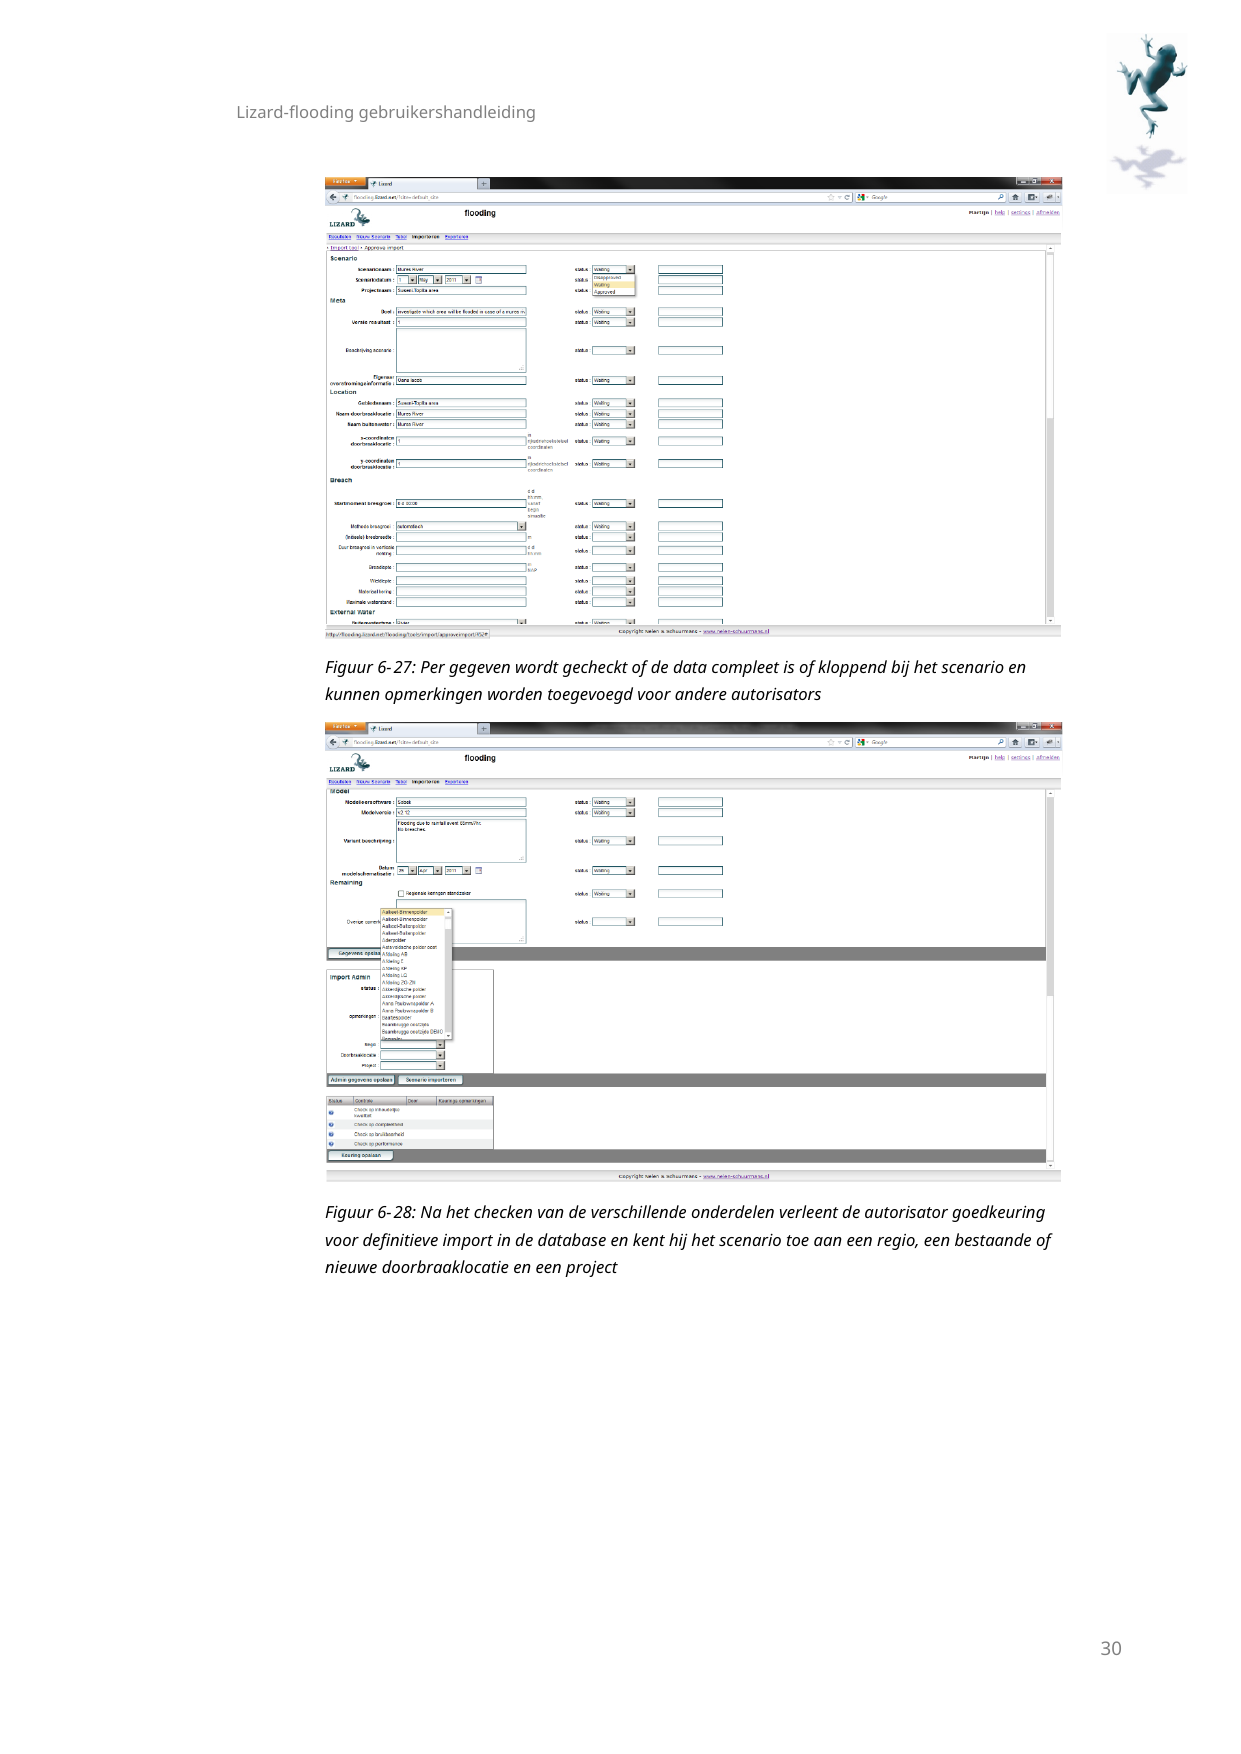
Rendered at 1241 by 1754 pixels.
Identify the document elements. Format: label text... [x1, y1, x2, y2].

picture [325, 722, 1063, 1184]
picture [1106, 33, 1188, 194]
picture [325, 177, 1063, 639]
